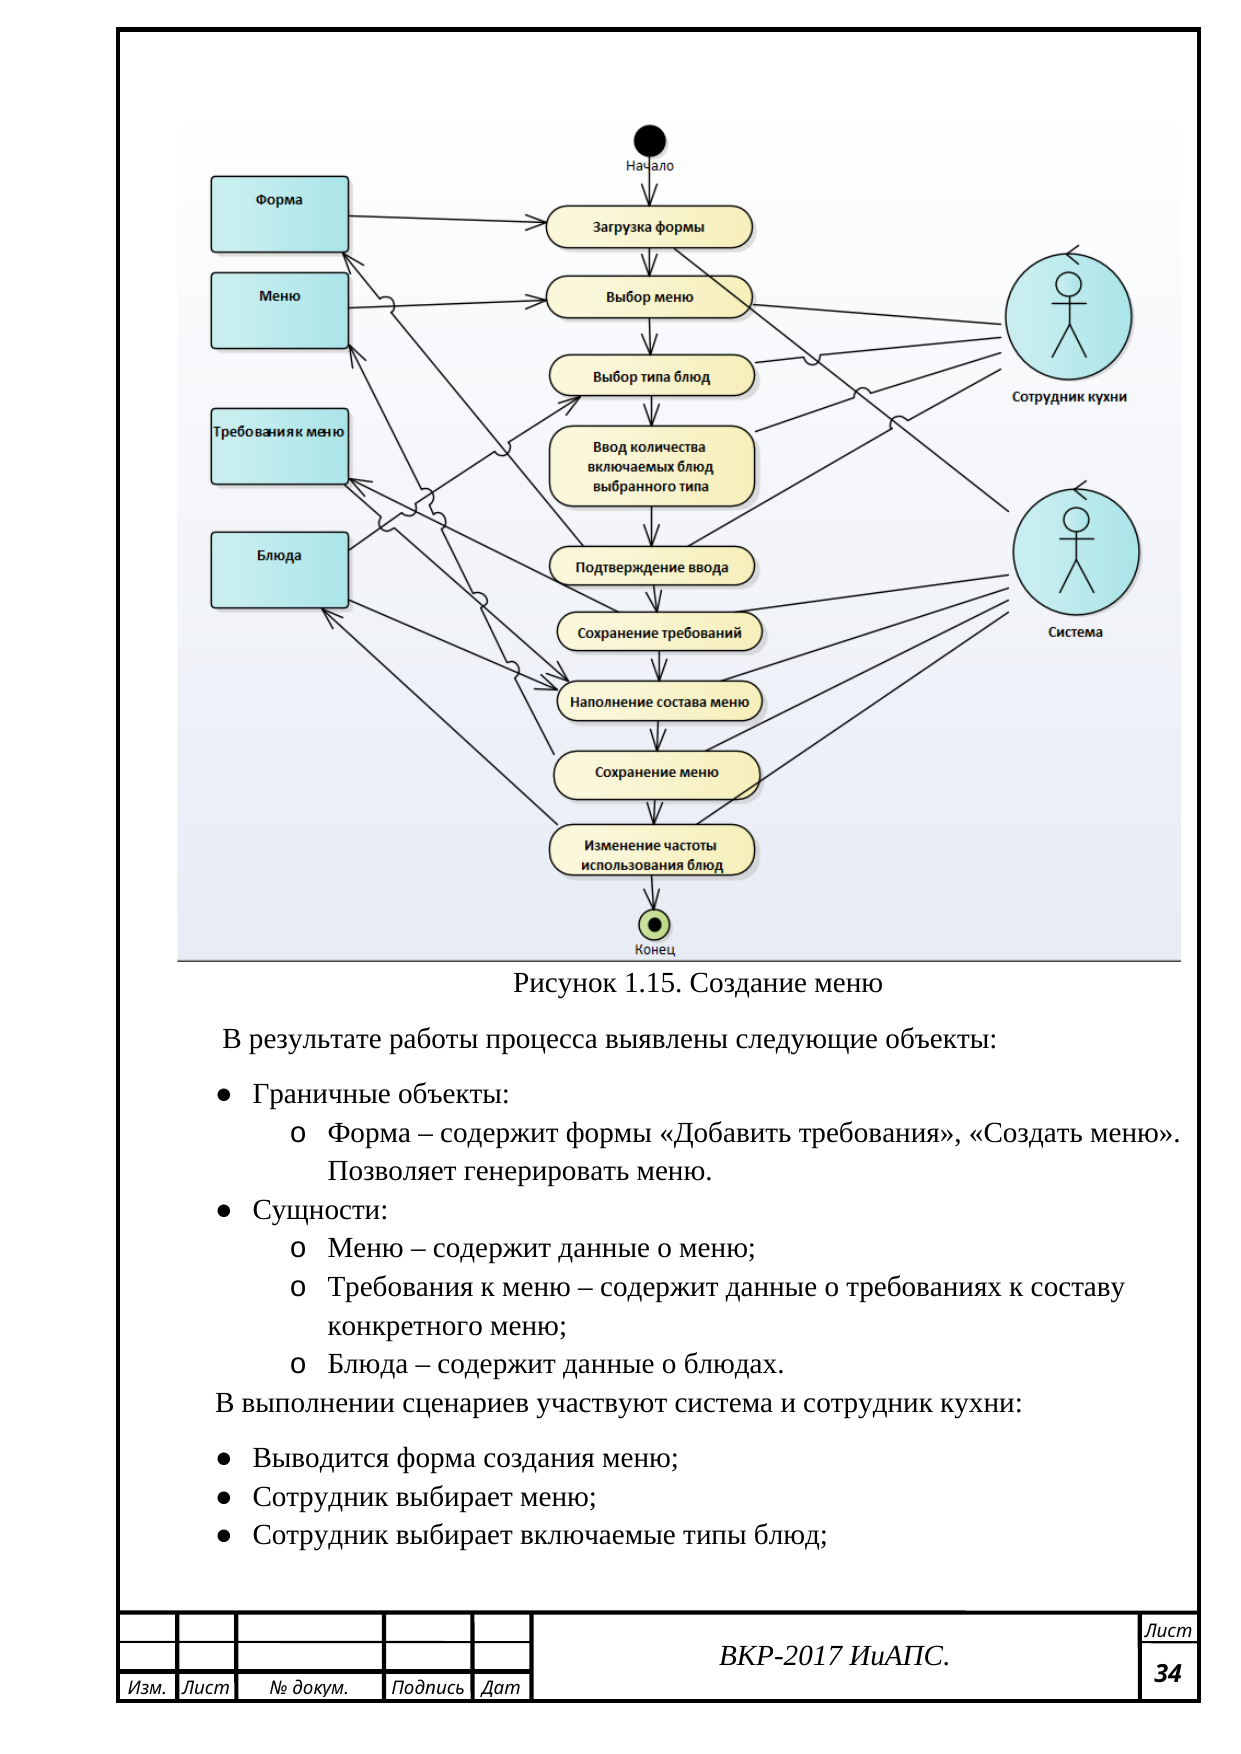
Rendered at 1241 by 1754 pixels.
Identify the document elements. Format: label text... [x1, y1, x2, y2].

text В результате работы процесса выявлены следующие объекты: [215, 1021, 1181, 1054]
list Сотрудник выбирает меню; [215, 1479, 1181, 1512]
list Блюда – содержит данные о блюдах. [290, 1346, 1181, 1380]
list Сотрудник выбирает включаемые типы блюд; [215, 1517, 1181, 1551]
list Сущности: [215, 1192, 1181, 1225]
picture [177, 118, 1182, 962]
list Меню – содержит данные о меню; [290, 1230, 1181, 1264]
text В выполнении сценариев участвуют система и сотрудник кухни: [215, 1385, 1181, 1418]
list Форма – содержит формы «Добавить требования», «Создать меню». Позволяет генерировать меню. [290, 1114, 1181, 1187]
text Рисунок 1.15. Создание меню [177, 966, 1181, 999]
list Граничные объекты: [215, 1076, 1181, 1109]
list Требования к меню – содержит данные о требованиях к составу конкретного меню; [290, 1269, 1181, 1341]
list Выводится форма создания меню; [215, 1440, 1181, 1474]
